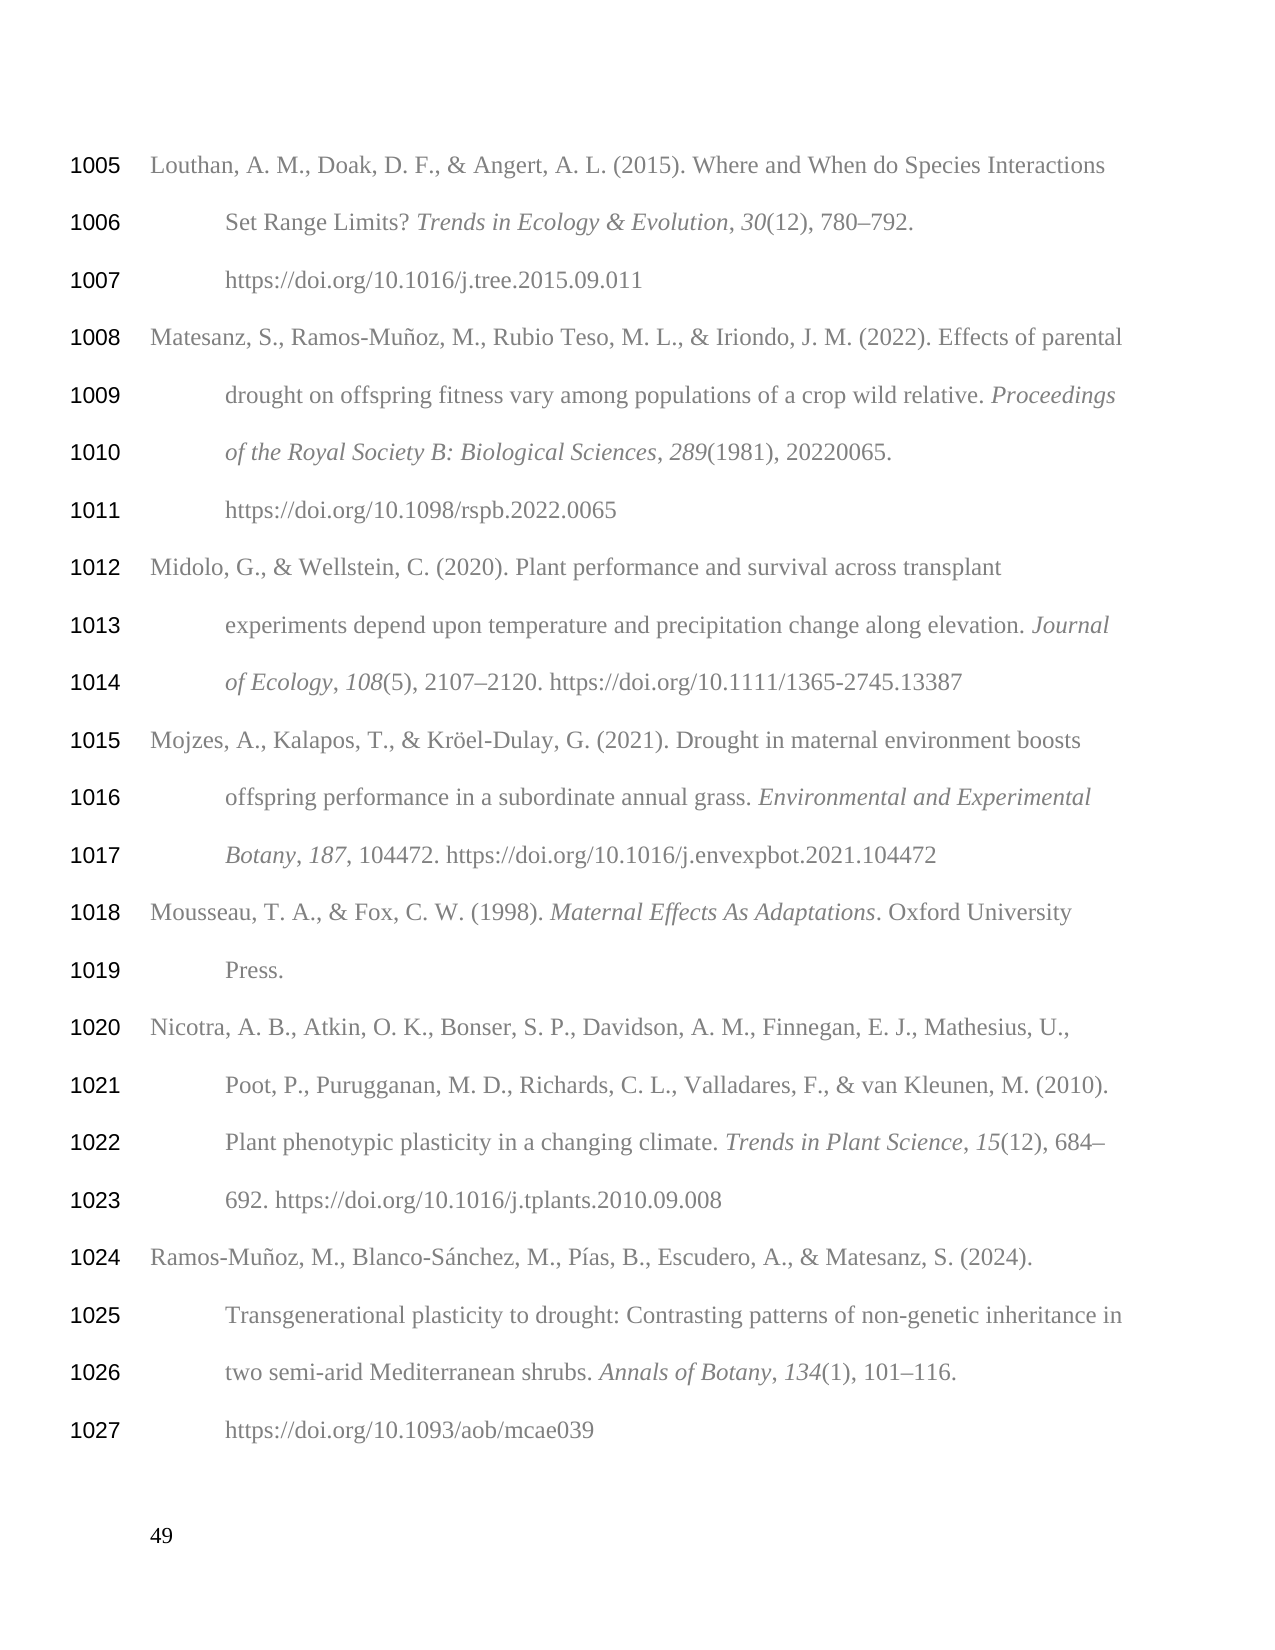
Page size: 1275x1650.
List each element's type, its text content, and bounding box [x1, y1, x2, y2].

text Nicotra, A. B., Atkin, O. K., Bonser, S. P., Davidson, A. M., Finnegan, E. J., Mathesius, U., Poot, P., Purugganan, M. D., Richards, C. L., Valladares, F., & van Kleunen, M. (2010). Plant phenotypic plasticity in a changing climate. Trends in Plant Science, 15(12), 684–692. https://doi.org/10.1016/j.tplants.2010.09.008 [150, 1012, 1125, 1214]
text Midolo, G., & Wellstein, C. (2020). Plant performance and survival across transplant experiments depend upon temperature and precipitation change along elevation. Journal of Ecology, 108(5), 2107–2120. https://doi.org/10.1111/1365-2745.13387 [150, 552, 1125, 696]
text Mousseau, T. A., & Fox, C. W. (1998). Maternal Effects As Adaptations. Oxford University Press. [150, 897, 1125, 984]
text Louthan, A. M., Doak, D. F., & Angert, A. L. (2015). Where and When do Species Interactions Set Range Limits? Trends in Ecology & Evolution, 30(12), 780–792. https://doi.org/10.1016/j.tree.2015.09.011 [150, 150, 1125, 294]
text Mojzes, A., Kalapos, T., & Kröel‑Dulay, G. (2021). Drought in maternal environment boosts offspring performance in a subordinate annual grass. Environmental and Experimental Botany, 187, 104472. https://doi.org/10.1016/j.envexpbot.2021.104472 [150, 725, 1125, 869]
text Ramos-Muñoz, M., Blanco-Sánchez, M., Pías, B., Escudero, A., & Matesanz, S. (2024). Transgenerational plasticity to drought: Contrasting patterns of non-genetic inheritance in two semi-arid Mediterranean shrubs. Annals of Botany, 134(1), 101–116. https://doi.org/10.1093/aob/mcae039 [150, 1242, 1125, 1444]
text Matesanz, S., Ramos-Muñoz, M., Rubio Teso, M. L., & Iriondo, J. M. (2022). Effects of parental drought on offspring fitness vary among populations of a crop wild relative. Proceedings of the Royal Society B: Biological Sciences, 289(1981), 20220065. https://doi.org/10.1098/rspb.2022.0065 [150, 322, 1125, 524]
